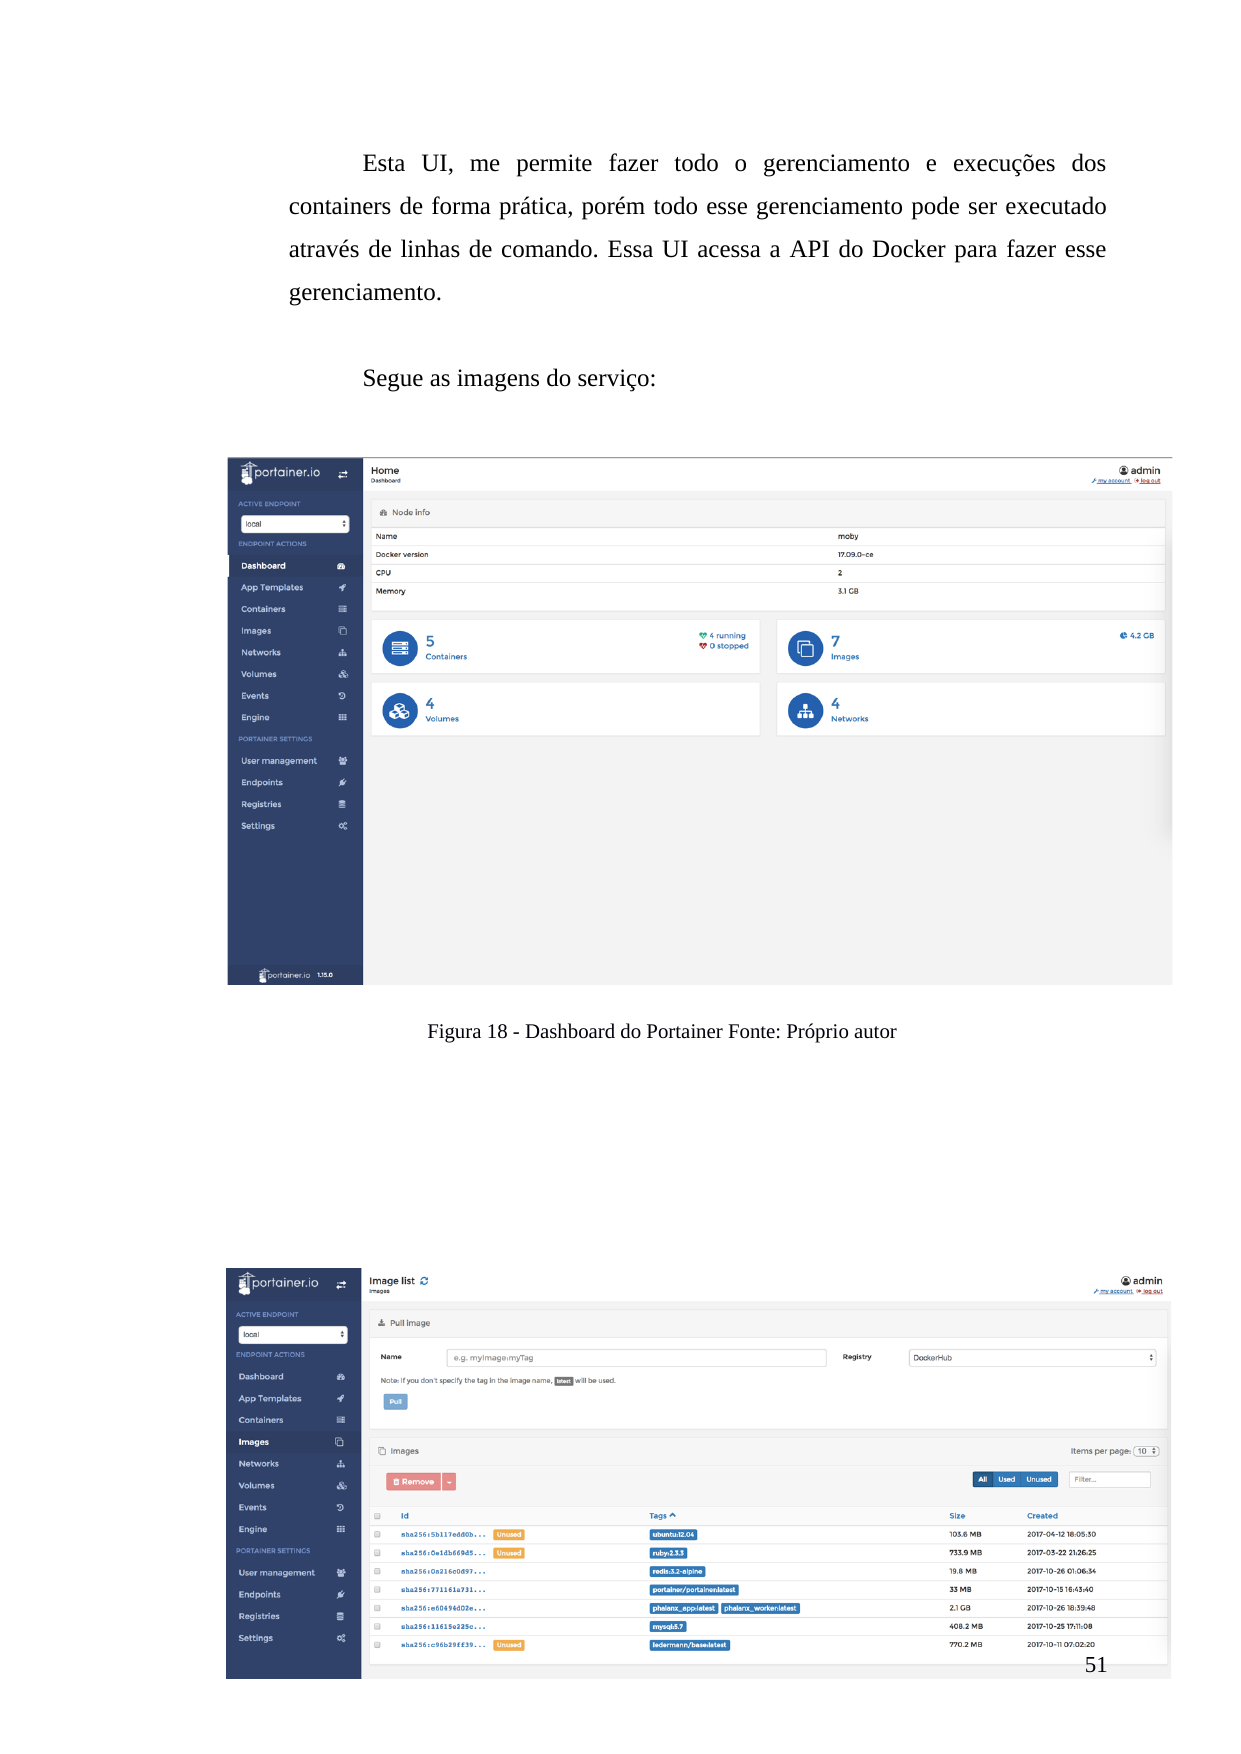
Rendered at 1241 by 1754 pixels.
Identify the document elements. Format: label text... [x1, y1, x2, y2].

picture [227, 457, 1173, 985]
picture [226, 1268, 1172, 1679]
text Esta UI, me permite fazer todo o gerenciamento e execuções dos containers de forma prática, porém todo esse gerenciamento pode ser executado através de linhas de comando. Essa UI acessa a API do Docker para fazer esse gerenciamento. [288, 148, 1107, 306]
text Segue as imagens do serviço: [288, 363, 1107, 392]
